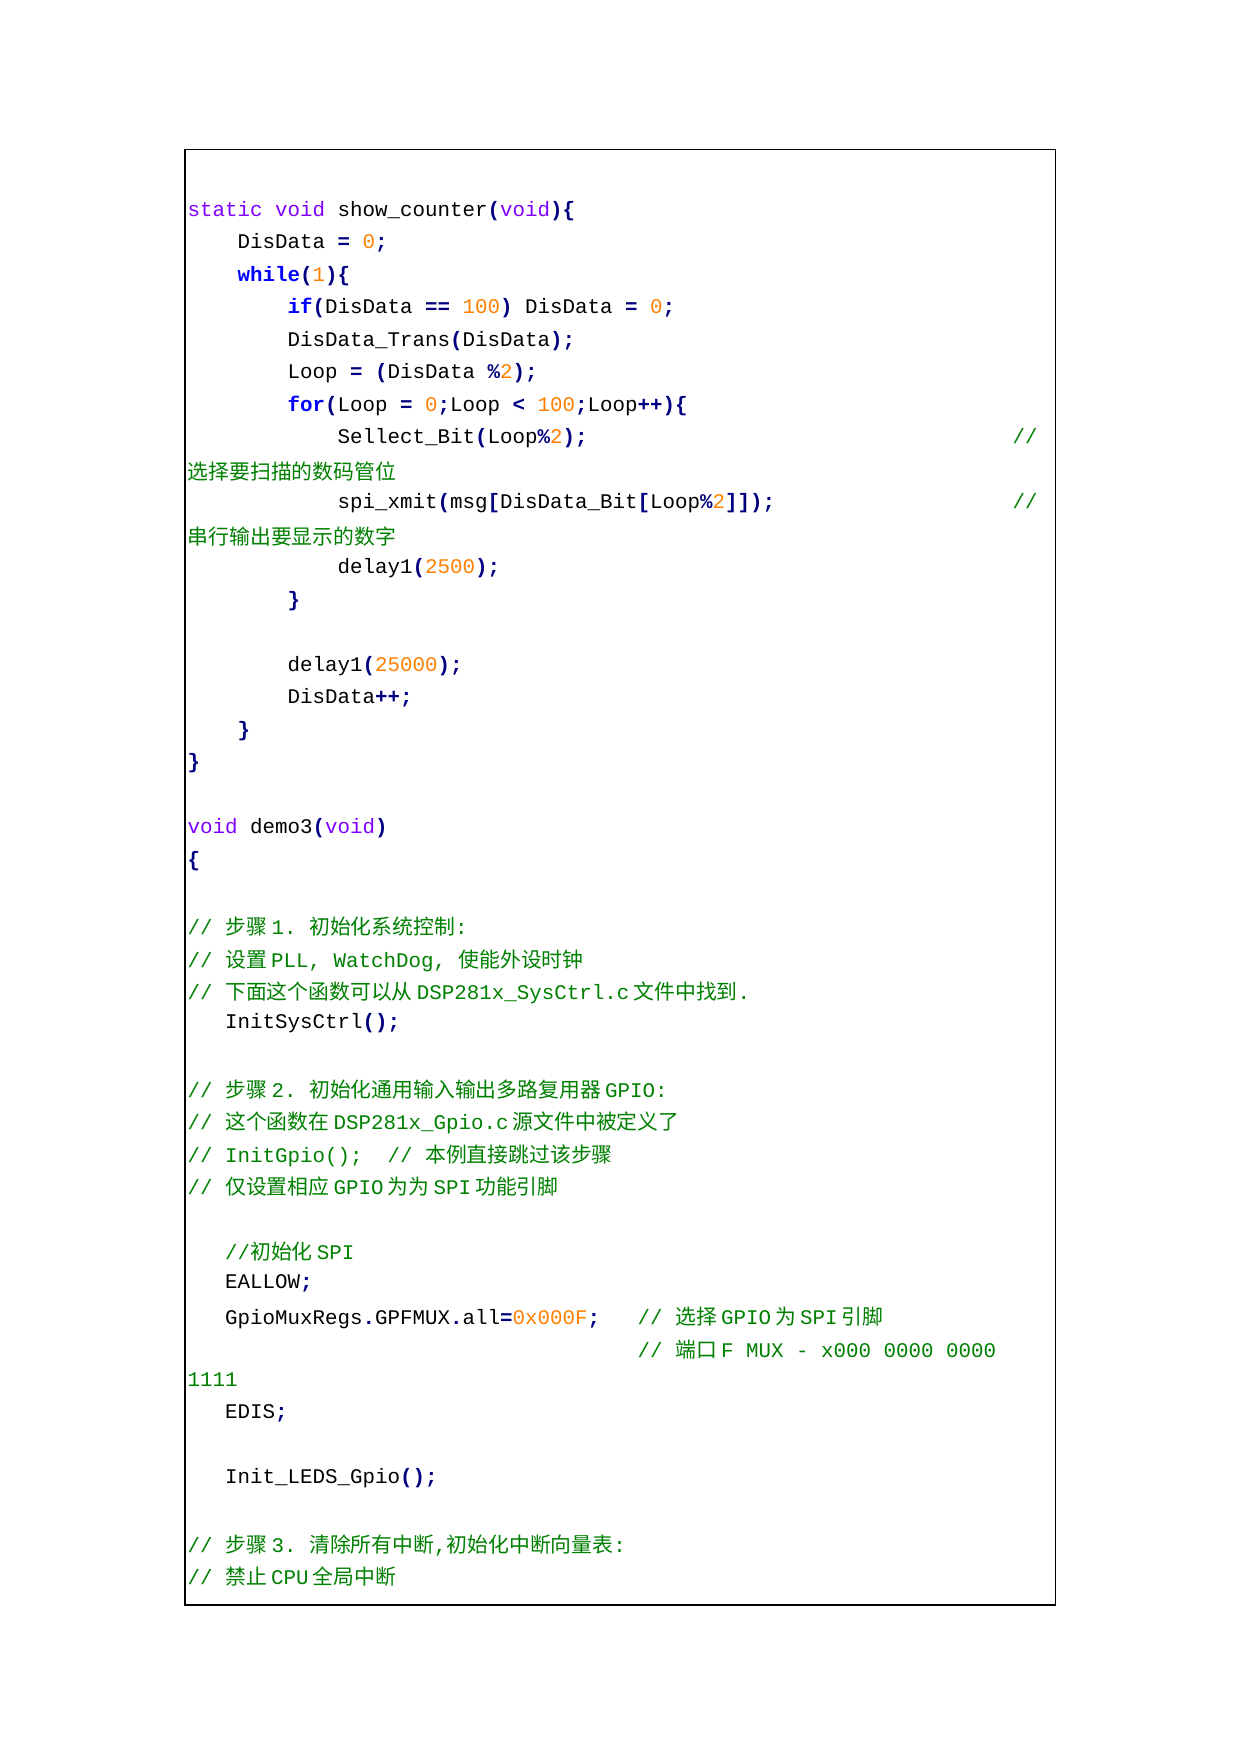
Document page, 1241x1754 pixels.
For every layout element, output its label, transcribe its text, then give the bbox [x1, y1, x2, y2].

text // 下面这个函数可以从DSP281x_SysCtrl.c文件中找到. [187, 974, 1053, 1007]
text // 仅设置相应GPIO为为SPI功能引脚 [187, 1169, 1053, 1202]
text //初始化SPI [187, 1234, 1053, 1267]
text DisData = 0; [187, 227, 1053, 259]
text DisData++; [187, 682, 1053, 714]
text void demo3(void) [187, 812, 1053, 844]
text } [187, 584, 1053, 617]
text Sellect_Bit(Loop%2); //选择要扫描的数码管位 [187, 422, 1053, 487]
text EDIS; [187, 1397, 1053, 1429]
text Init_LEDS_Gpio(); [187, 1462, 1053, 1494]
text delay1(25000); [187, 649, 1053, 682]
text } [187, 714, 1053, 747]
text if(DisData == 100) DisData = 0; [187, 292, 1053, 324]
text // 端口F MUX - x000 0000 0000 1111 [187, 1332, 1053, 1397]
text // 步骤 1. 初始化系统控制: [187, 909, 1053, 942]
text // 步骤 3. 清除所有中断,初始化中断向量表: [187, 1527, 1053, 1559]
text InitSysCtrl(); [187, 1007, 1053, 1039]
text // 设置PLL, WatchDog, 使能外设时钟 [187, 942, 1053, 974]
text while(1){ [187, 259, 1053, 292]
text Loop = (DisData %2); [187, 357, 1053, 389]
text DisData_Trans(DisData); [187, 324, 1053, 357]
text // 步骤 2. 初始化通用输入输出多路复用器GPIO: [187, 1072, 1053, 1104]
text } [187, 747, 1053, 779]
text EALLOW; [187, 1267, 1053, 1299]
text // 这个函数在DSP281x_Gpio.c源文件中被定义了 [187, 1104, 1053, 1137]
text spi_xmit(msg[DisData_Bit[Loop%2]]); //串行输出要显示的数字 [187, 487, 1053, 552]
text GpioMuxRegs.GPFMUX.all=0x000F; // 选择GPIO为SPI引脚 [187, 1299, 1053, 1332]
text static void show_counter(void){ [187, 194, 1053, 227]
text // 禁止CPU全局中断 [187, 1559, 1053, 1592]
text for(Loop = 0;Loop < 100;Loop++){ [187, 389, 1053, 422]
text delay1(2500); [187, 552, 1053, 584]
text { [187, 844, 1053, 877]
text // InitGpio(); // 本例直接跳过该步骤 [187, 1137, 1053, 1169]
